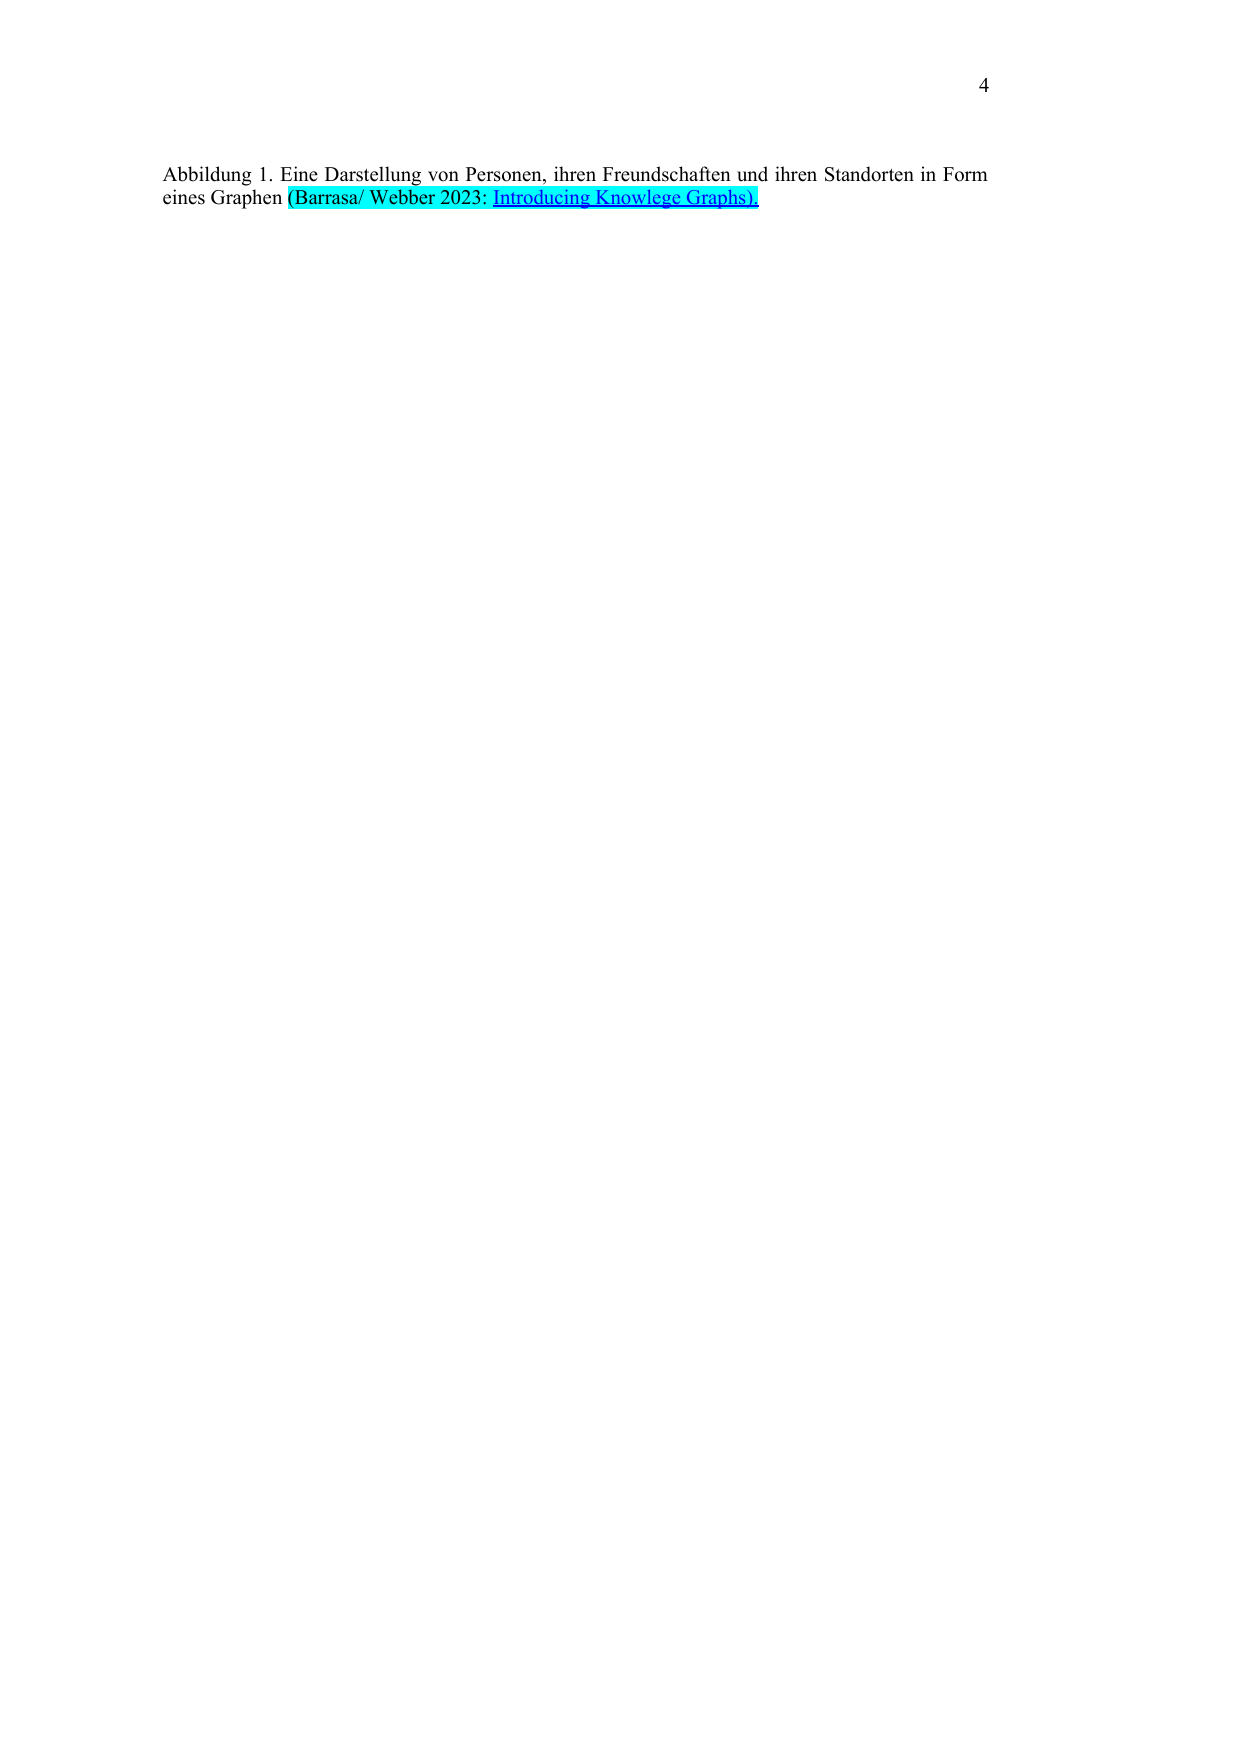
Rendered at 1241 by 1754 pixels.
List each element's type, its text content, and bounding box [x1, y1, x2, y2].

text Abbildung 1. Eine Darstellung von Personen, ihren Freundschaften und ihren Standorten in Form eines Graphen (Barrasa/ Webber 2023: Introducing Knowlege Graphs). [162, 162, 989, 209]
